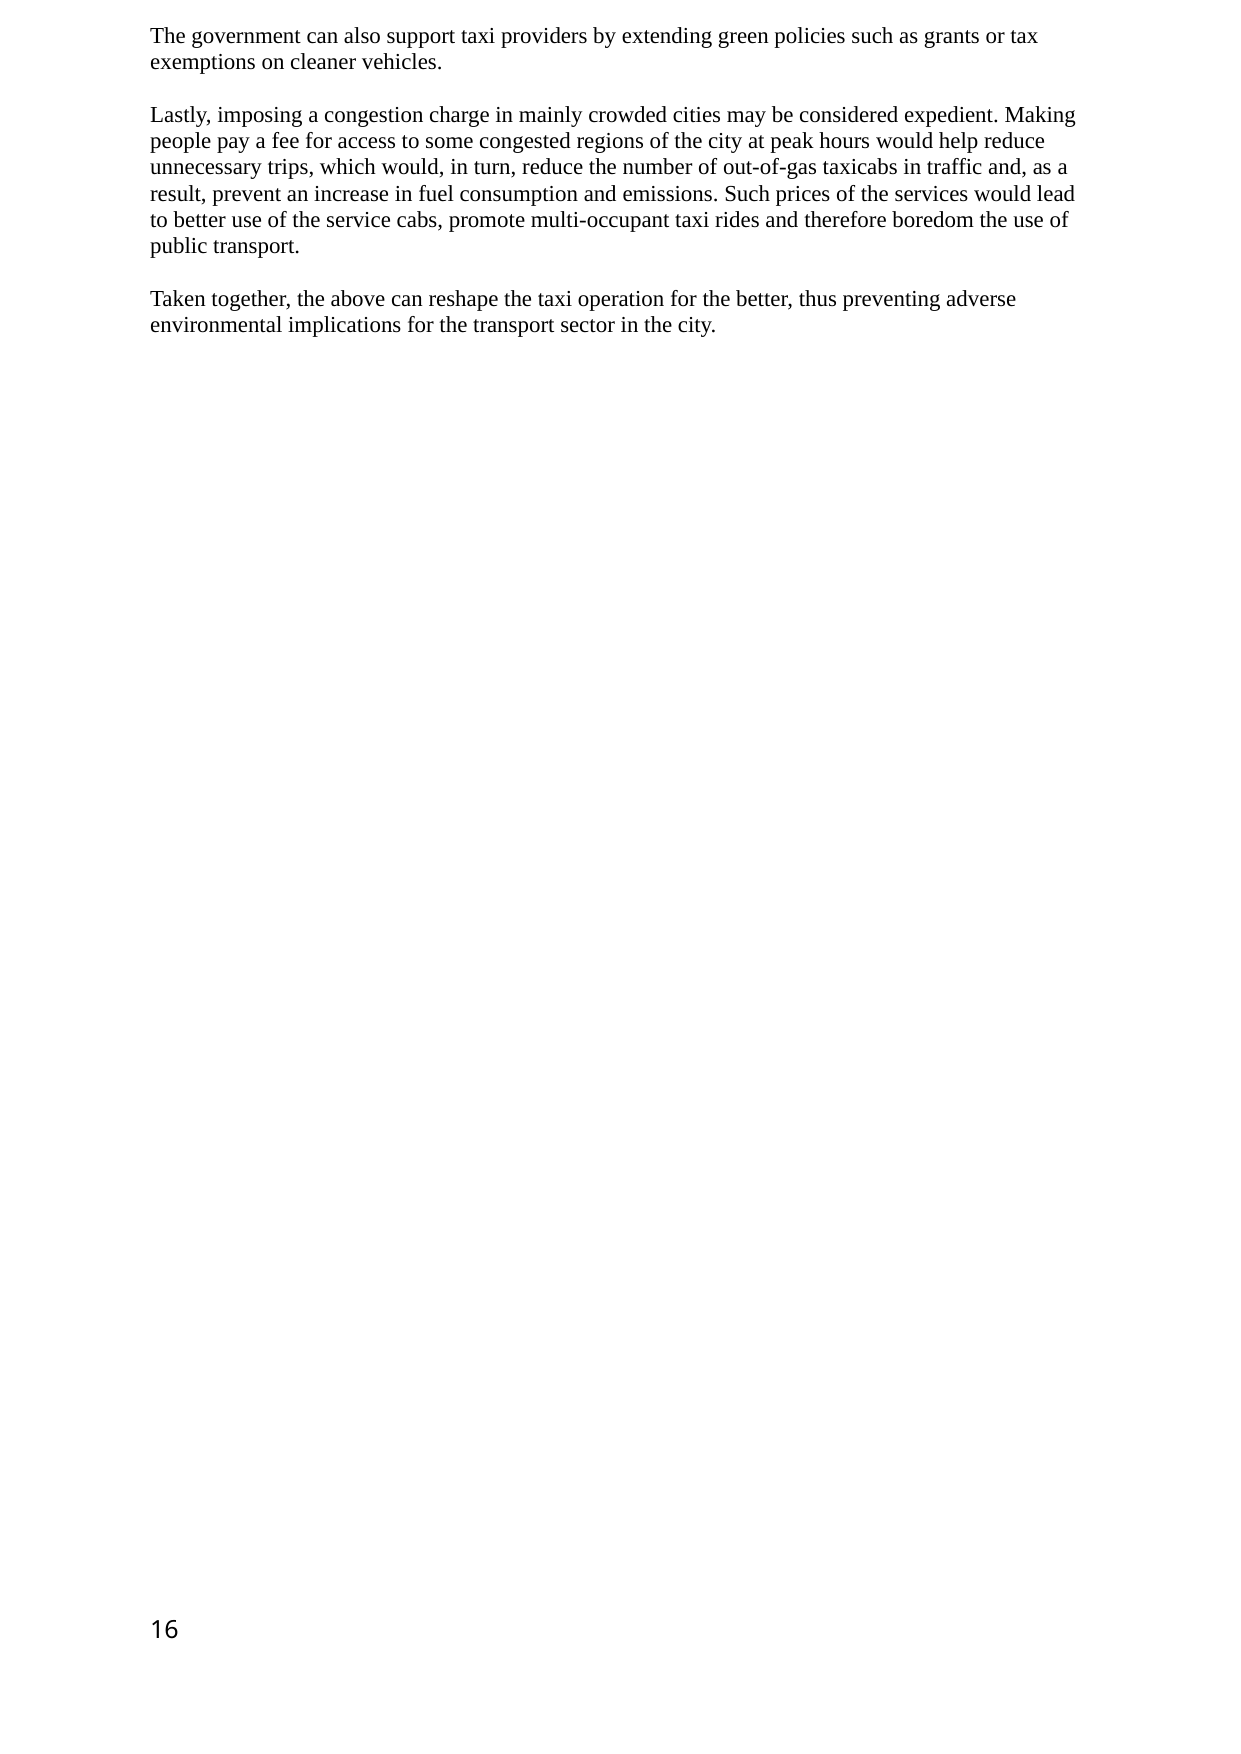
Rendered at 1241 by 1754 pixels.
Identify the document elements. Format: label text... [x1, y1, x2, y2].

text Taken together, the above can reshape the taxi operation for the better, thus preventing adverse environmental implications for the transport sector in the city. [150, 285, 1090, 338]
text Lastly, imposing a congestion charge in mainly crowded cities may be considered expedient. Making people pay a fee for access to some congested regions of the city at peak hours would help reduce unnecessary trips, which would, in turn, reduce the number of out-of-gas taxicabs in traffic and, as a result, prevent an increase in fuel consumption and emissions. Such prices of the services would lead to better use of the service cabs, promote multi-occupant taxi rides and therefore boredom the use of public transport. [150, 101, 1090, 259]
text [150, 22, 1090, 74]
